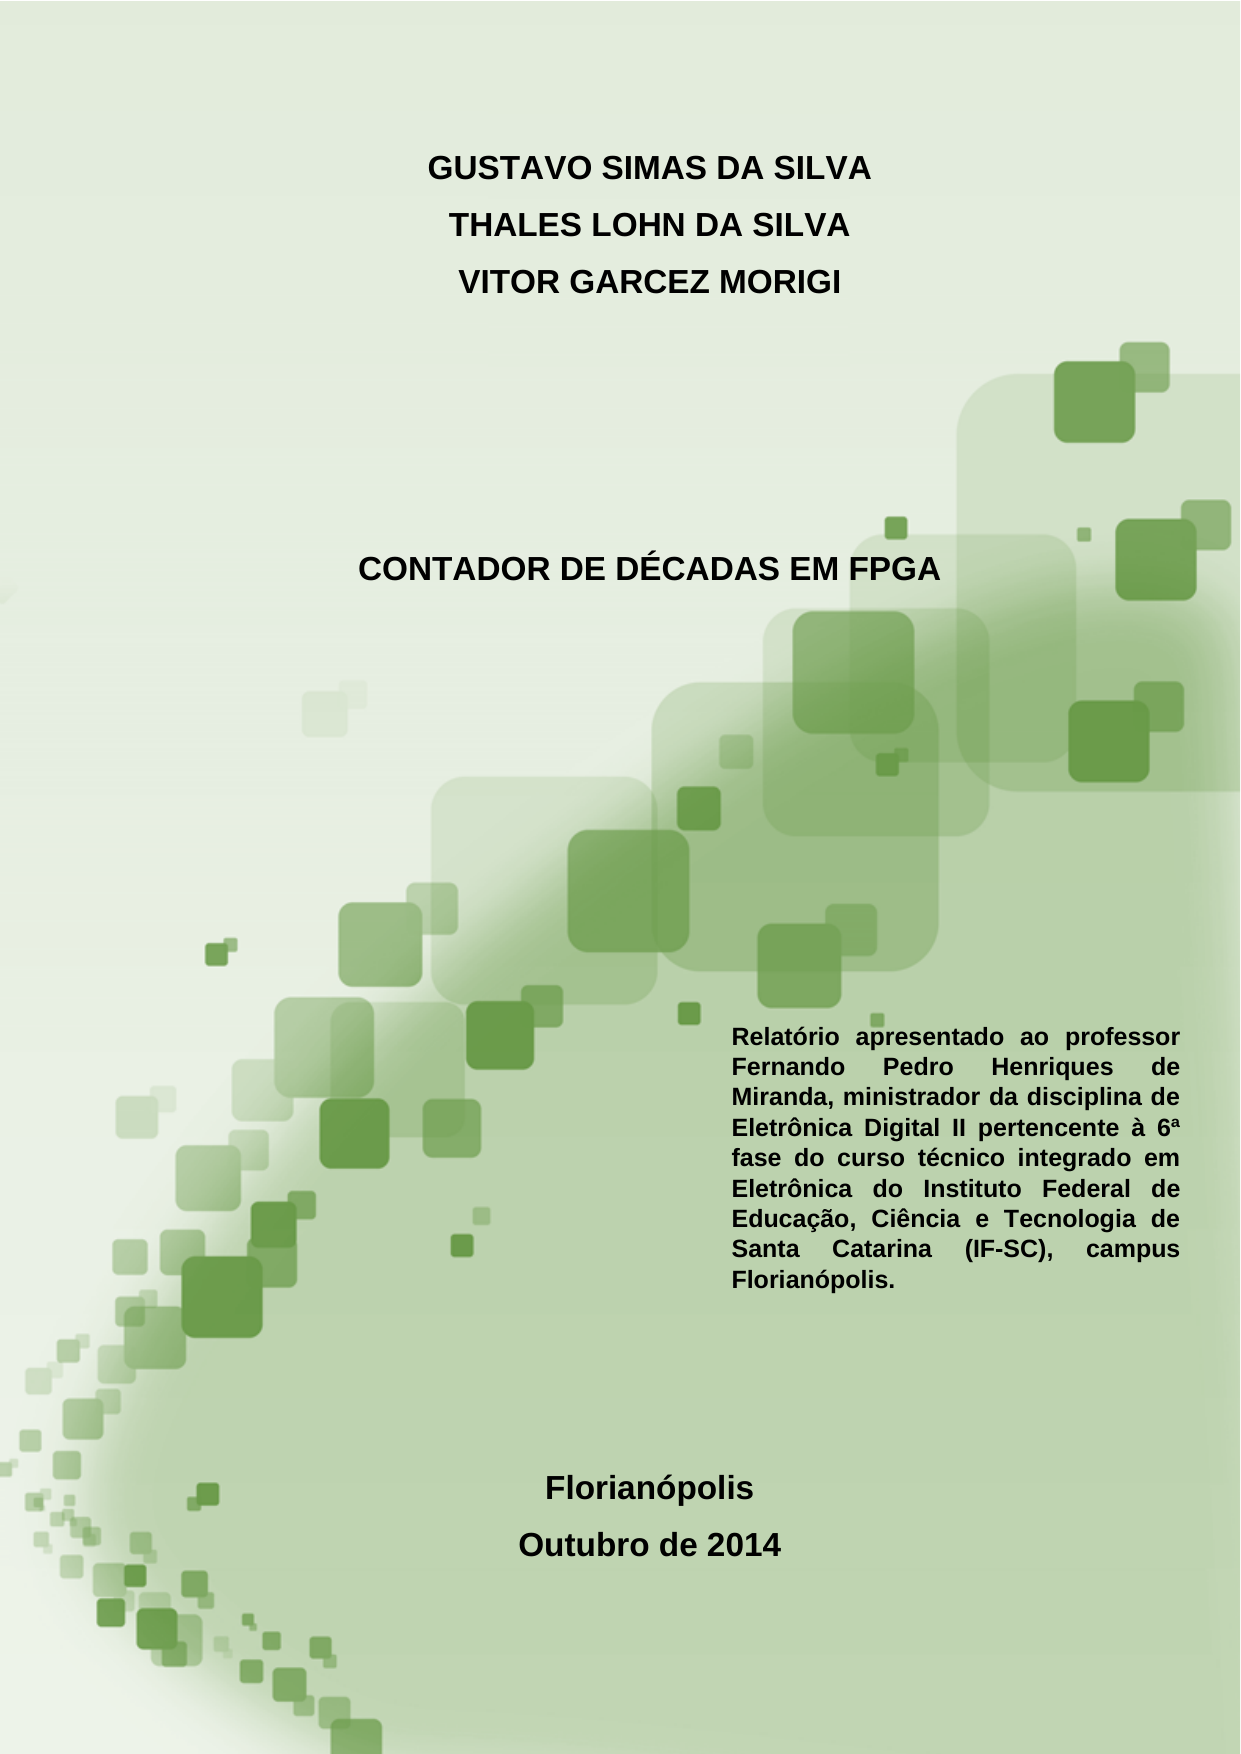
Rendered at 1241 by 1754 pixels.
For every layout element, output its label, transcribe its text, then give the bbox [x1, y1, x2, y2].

text CONTADOR DE DÉCADAS EM FPGA [207, 549, 1092, 588]
text Florianópolis [207, 1468, 1092, 1506]
text GUSTAVO SIMAS DA SILVA [207, 148, 1092, 186]
text VITOR GARCEZ MORIGI [207, 262, 1092, 301]
text THALES LOHN DA SILVA [207, 205, 1092, 243]
picture [0, 1, 1241, 1754]
text Outubro de 2014 [207, 1525, 1092, 1564]
